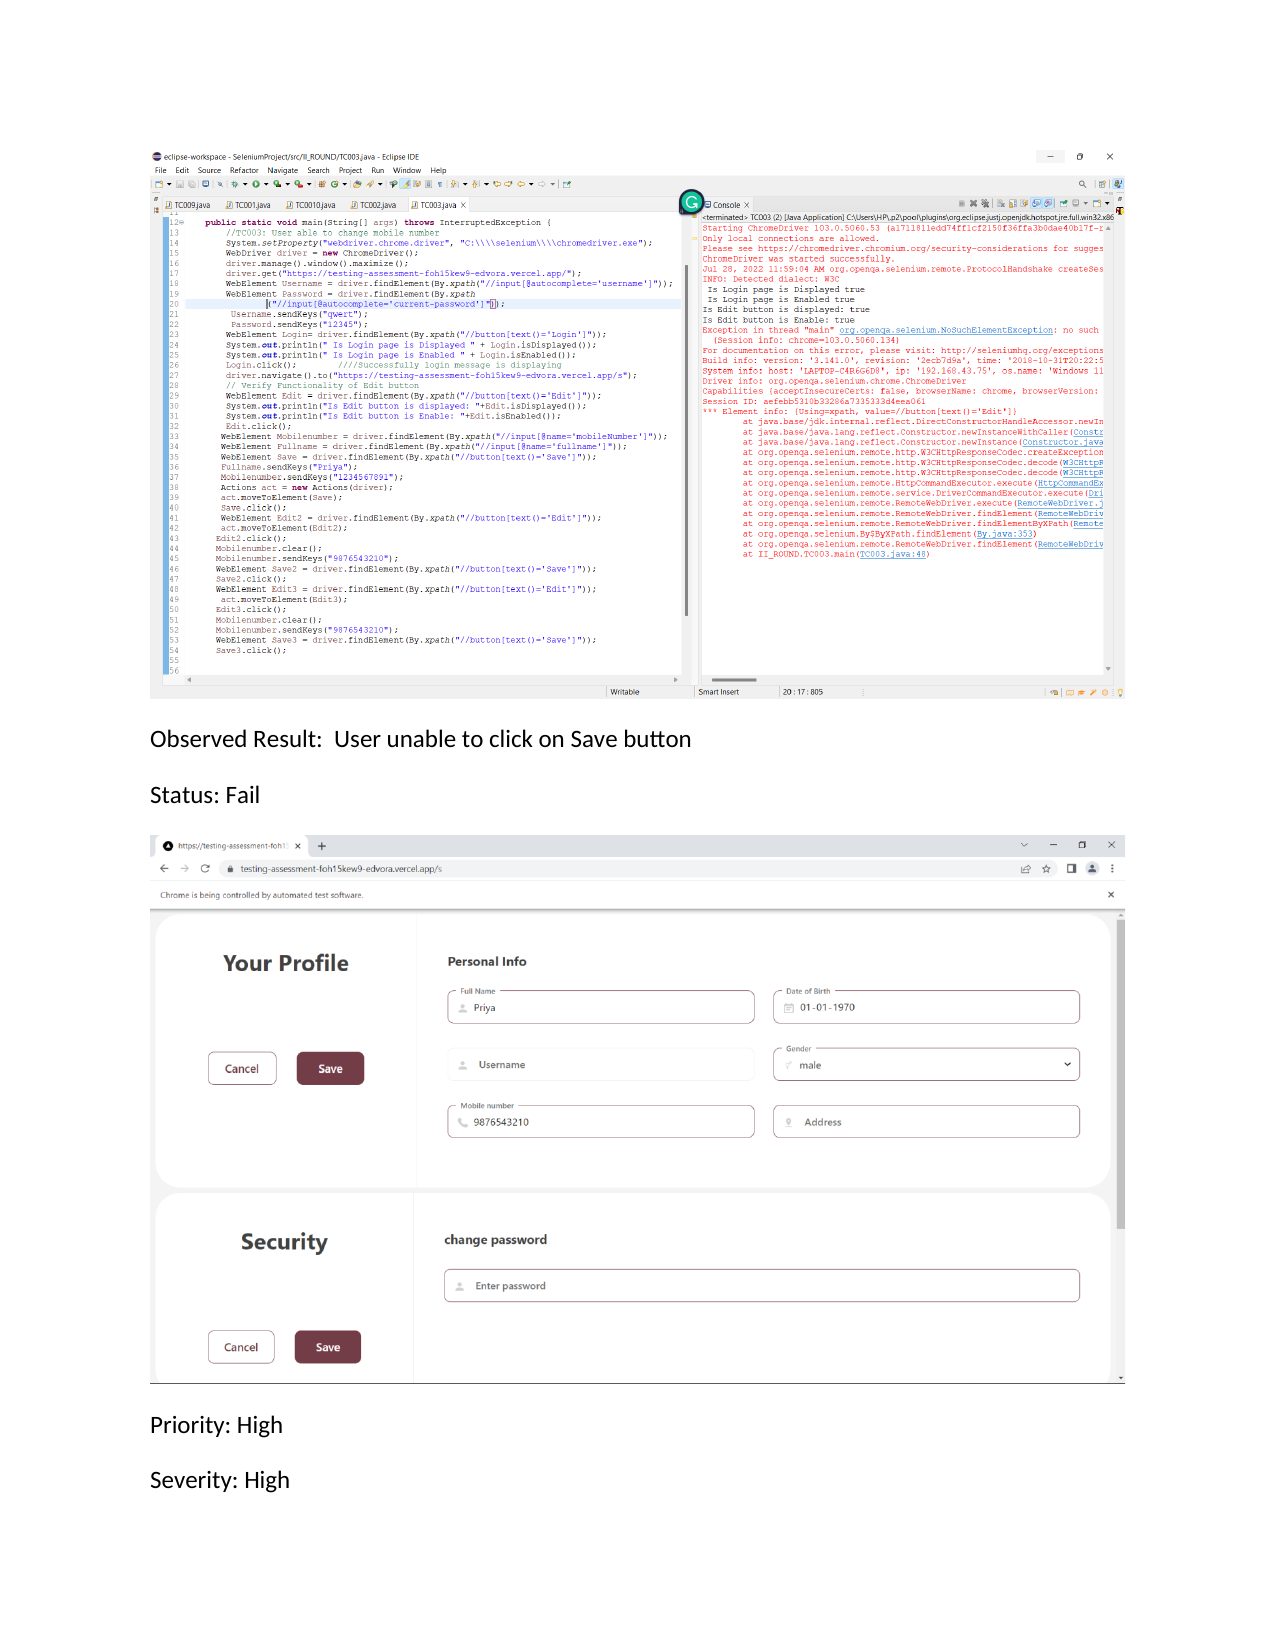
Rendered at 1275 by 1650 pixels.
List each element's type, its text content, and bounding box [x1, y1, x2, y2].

text Priority: High [150, 1409, 1125, 1439]
text Observed Result: User unable to click on Save button [150, 723, 1125, 754]
text Severity: High [150, 1464, 1125, 1495]
picture [150, 835, 1125, 1384]
picture [150, 150, 1125, 699]
text Status: Fail [150, 779, 1125, 810]
